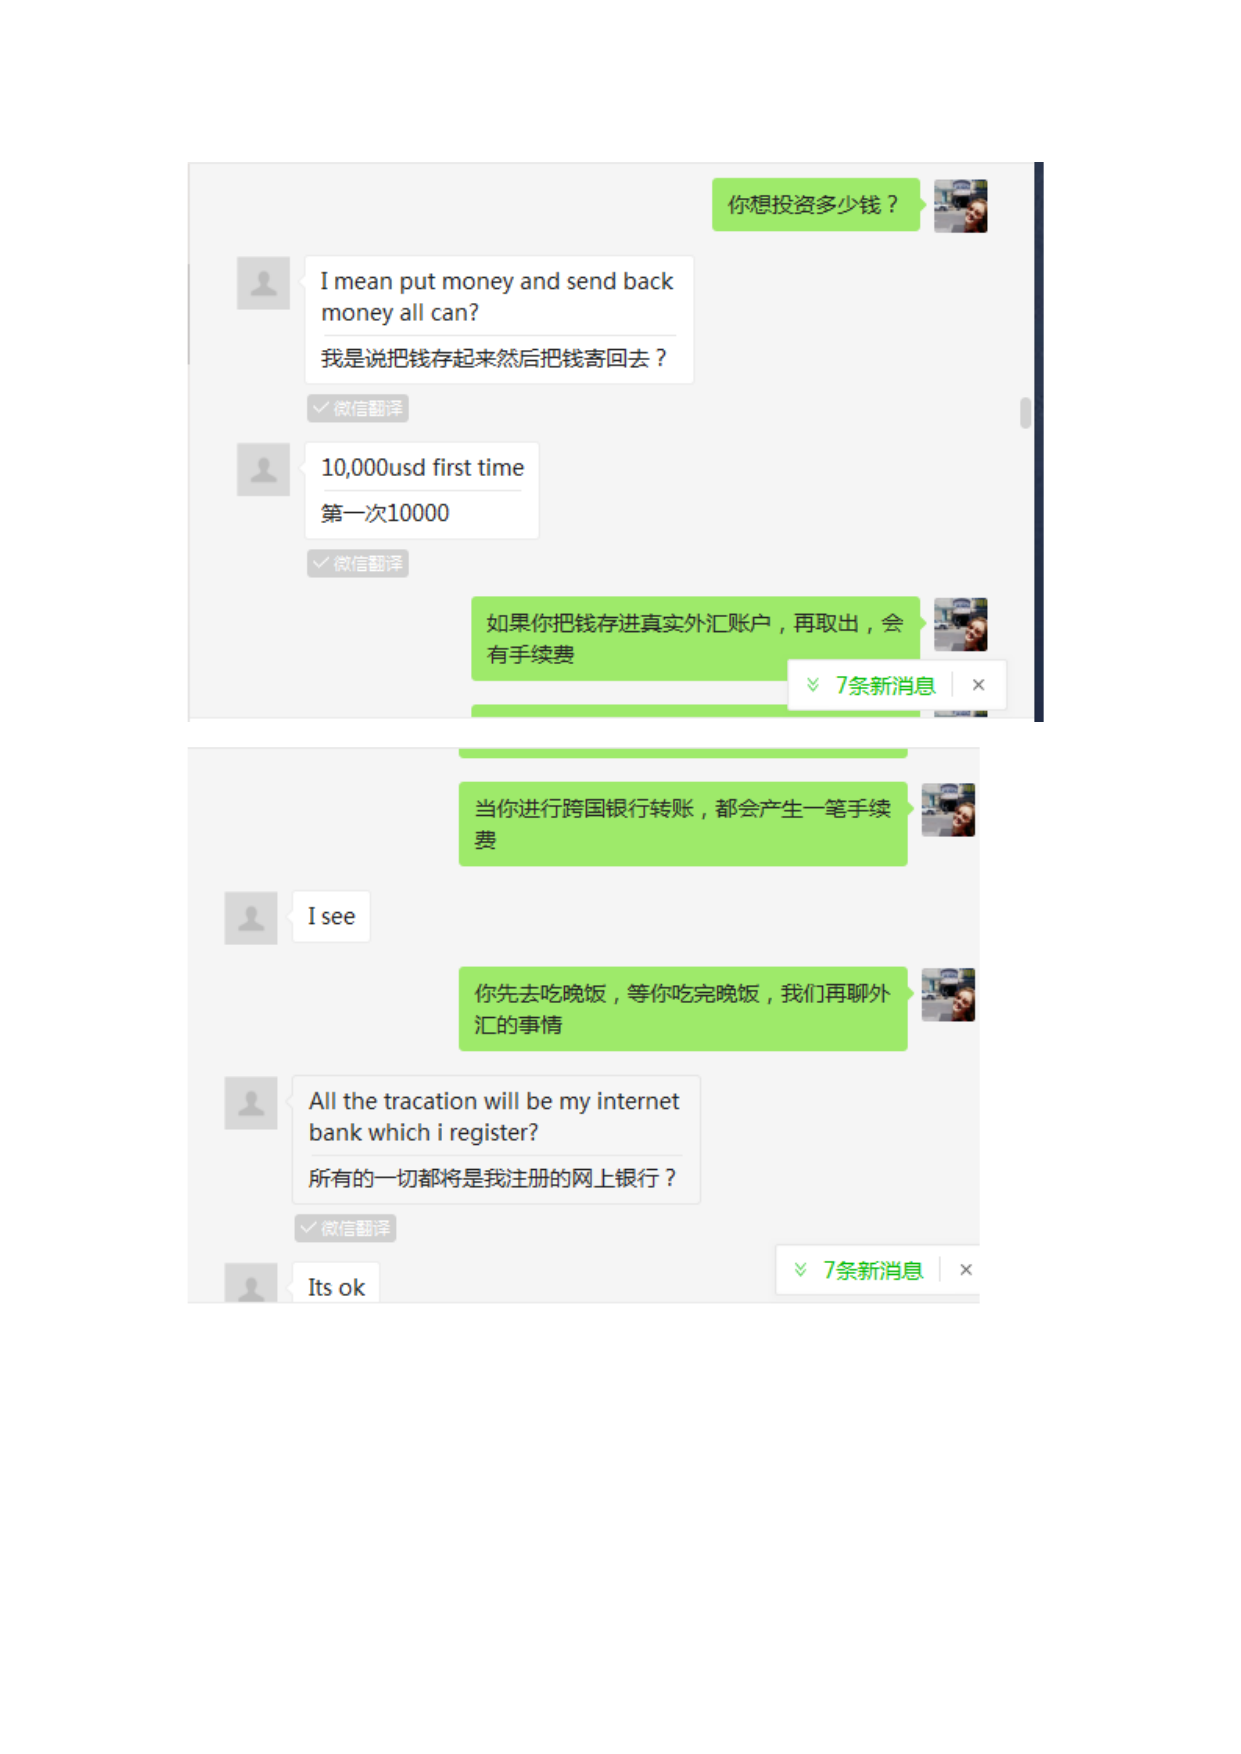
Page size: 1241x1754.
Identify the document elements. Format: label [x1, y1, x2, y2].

picture [187, 747, 980, 1310]
picture [187, 162, 1044, 722]
